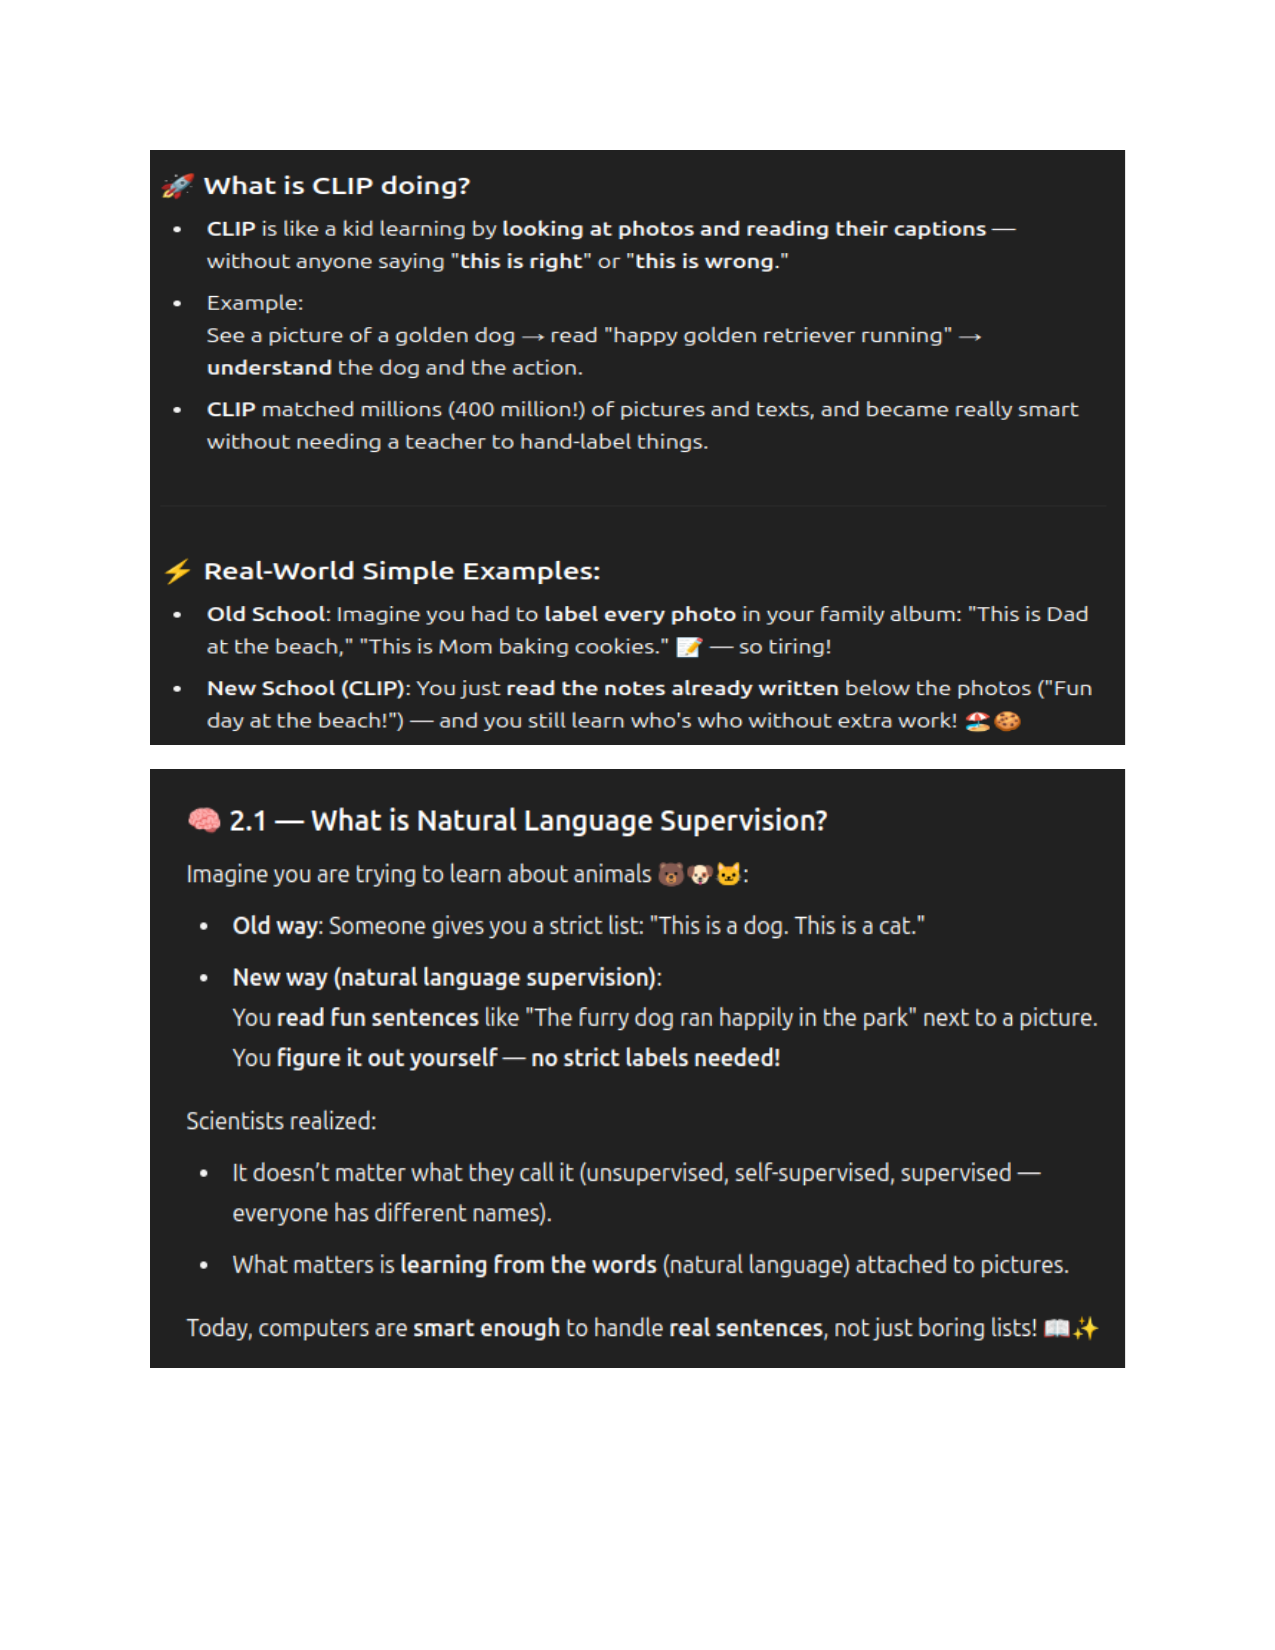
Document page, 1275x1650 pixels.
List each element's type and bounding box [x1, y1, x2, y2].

picture [150, 769, 1125, 1368]
picture [150, 150, 1125, 745]
